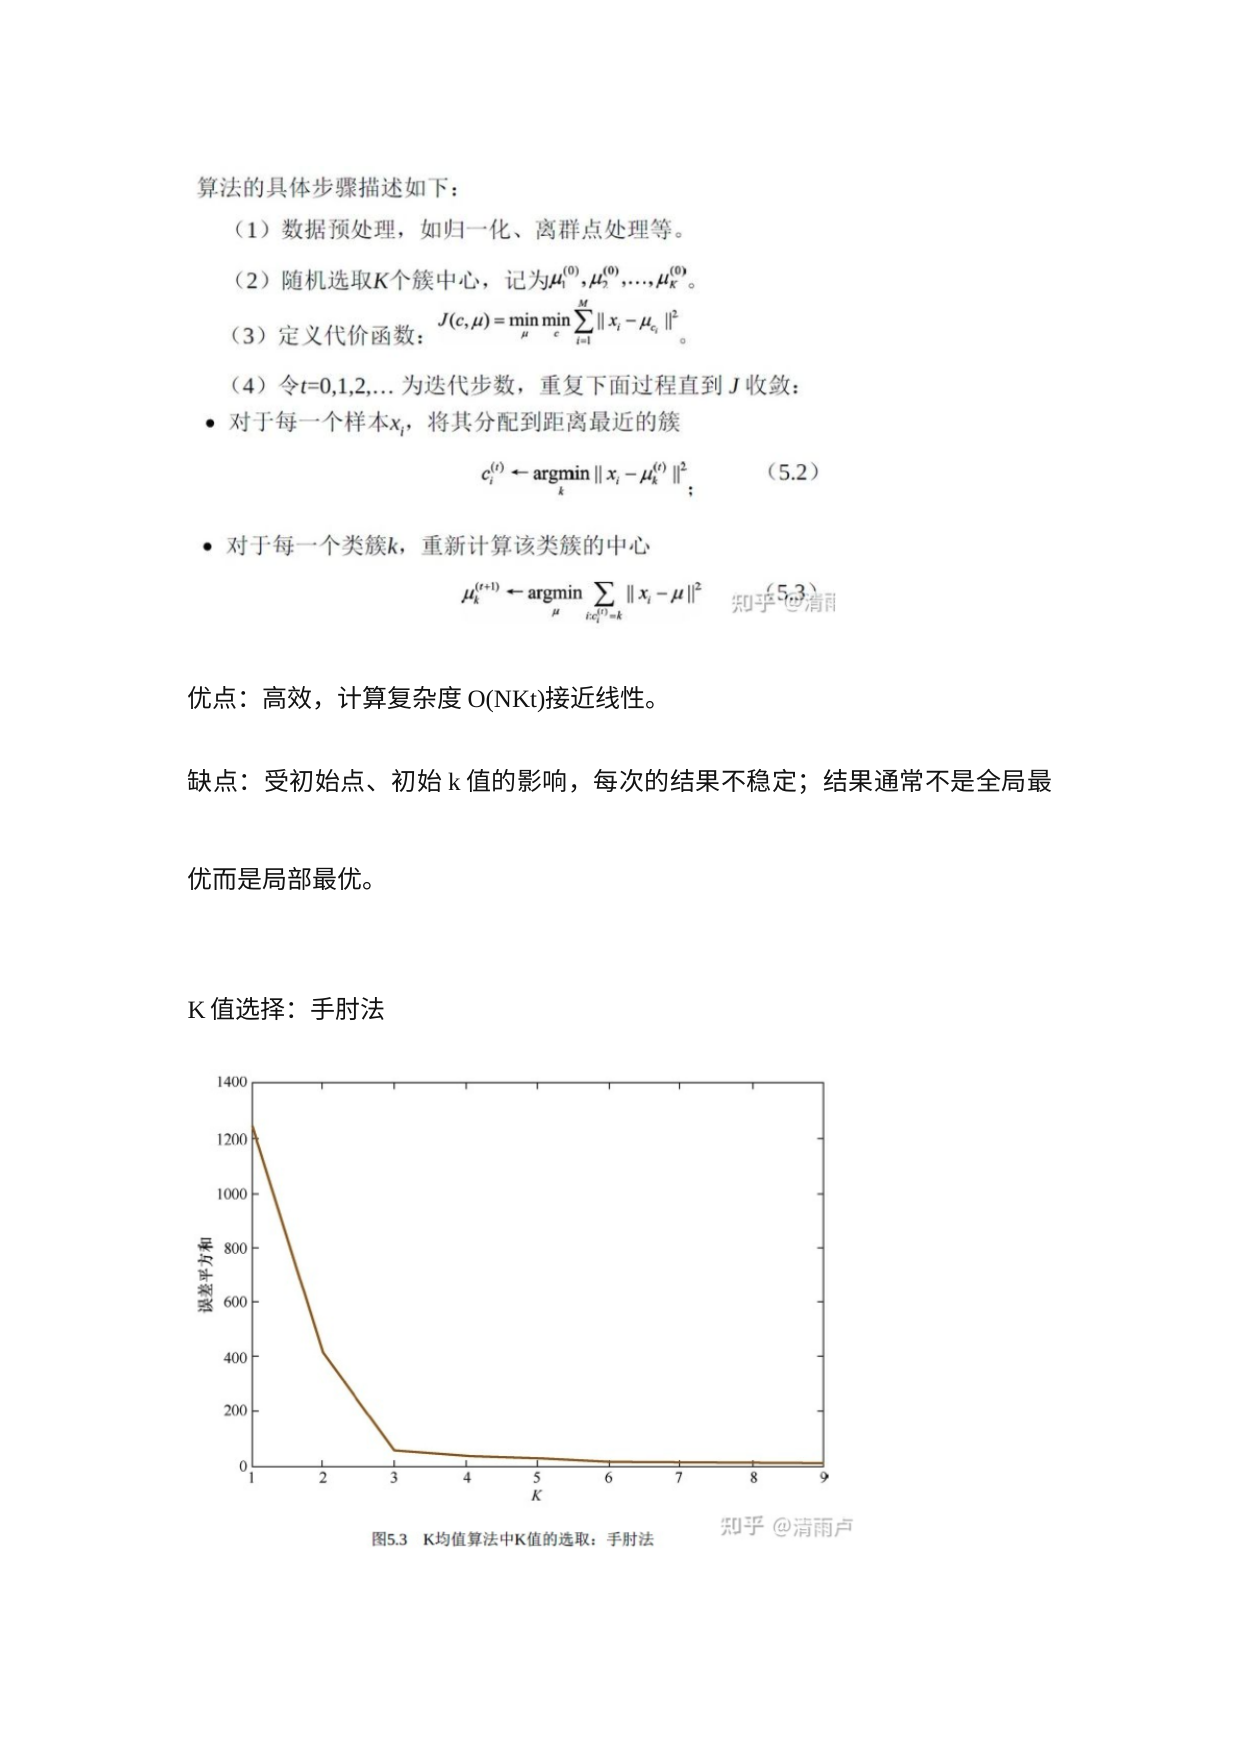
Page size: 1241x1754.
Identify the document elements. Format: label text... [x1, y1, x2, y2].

text 缺点：受初始点、初始k值的影响，每次的结果不稳定；结果通常不是全局最优而是局部最优。 [187, 747, 1053, 910]
picture [187, 1058, 855, 1554]
text K值选择：手肘法 [187, 975, 1053, 1040]
text 优点：高效，计算复杂度O(NKt)接近线性。 [187, 664, 1053, 729]
picture [187, 162, 836, 631]
